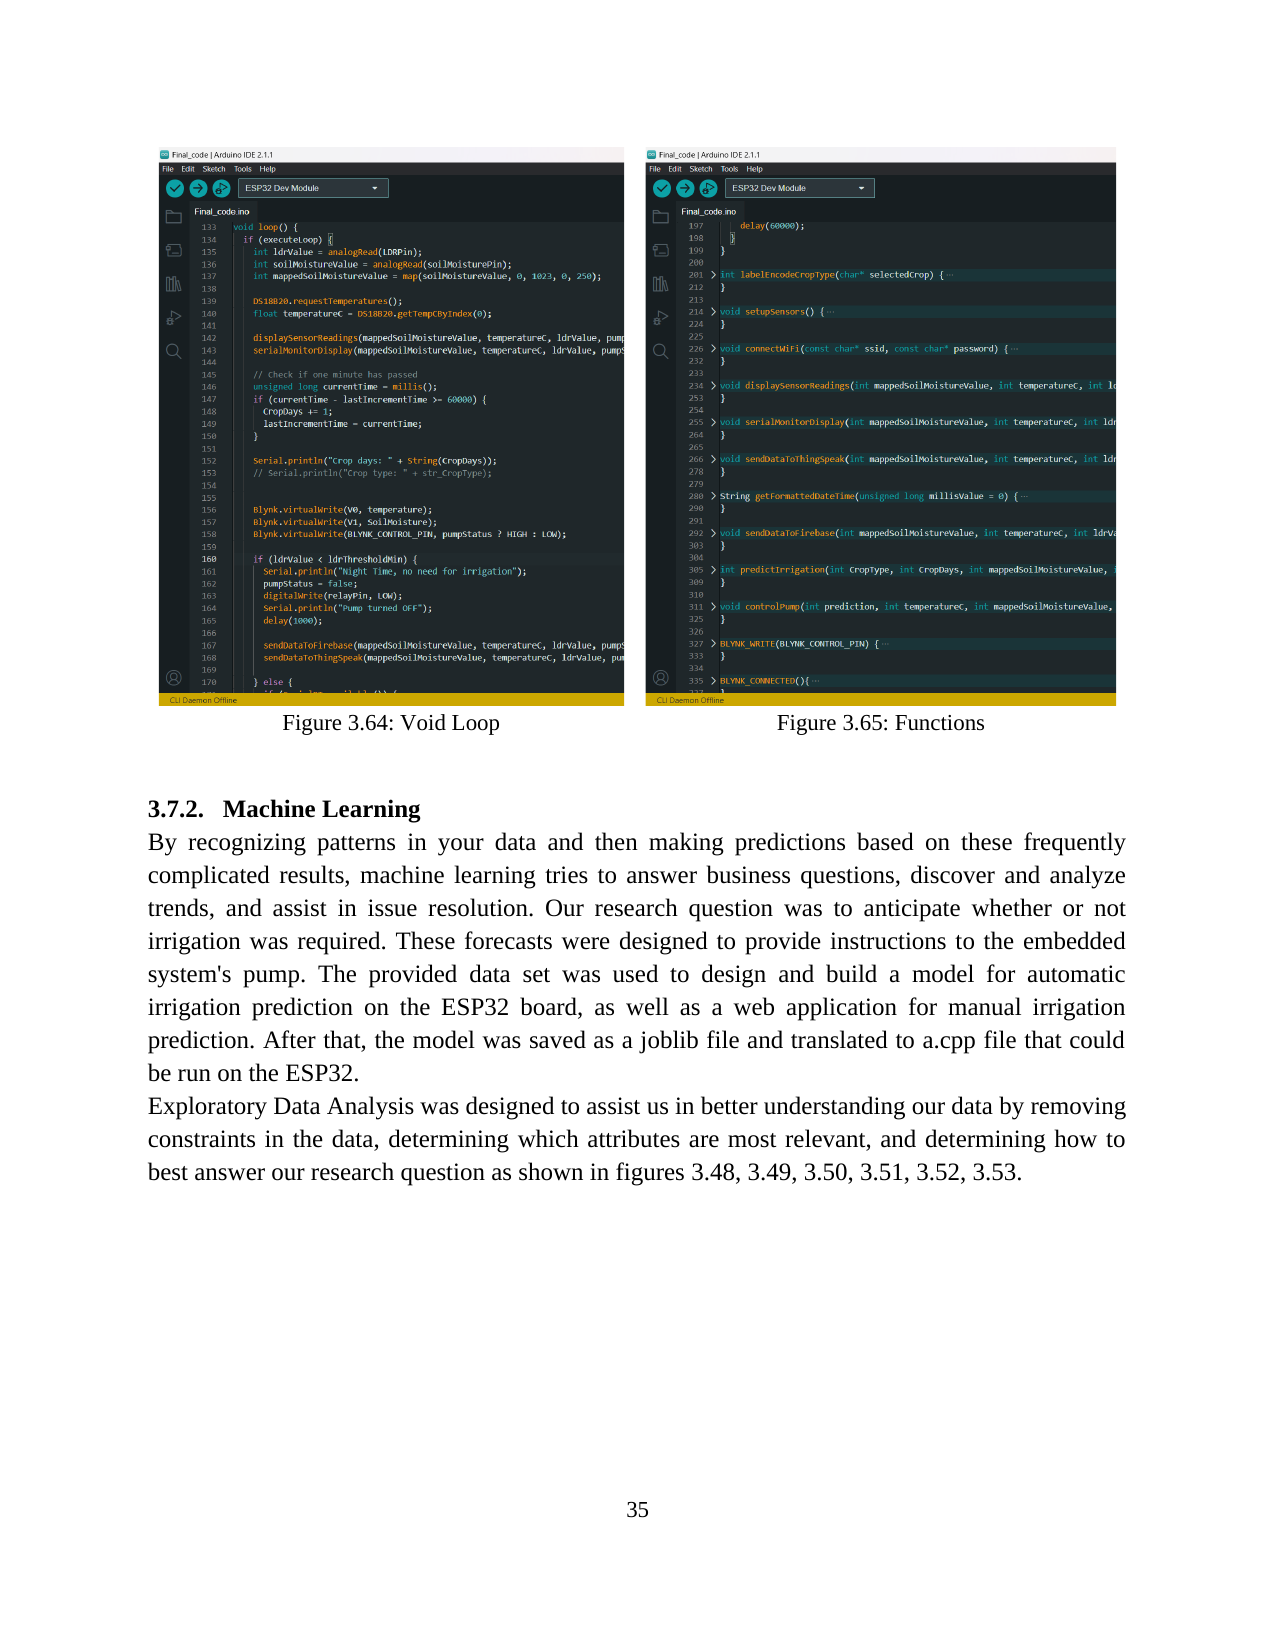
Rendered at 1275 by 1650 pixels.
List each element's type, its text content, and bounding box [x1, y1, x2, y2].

subtitle Machine Learning [148, 794, 1127, 822]
text Exploratory Data Analysis was designed to assist us in better understanding our data by removing constraints in the data, determining which attributes are most relevant, and determining how to best answer our research question as shown in figures 3.48, 3.49, 3.50, 3.51, 3.52, 3.53. [148, 1091, 1127, 1186]
picture [645, 147, 1117, 706]
picture [158, 147, 625, 706]
text By recognizing patterns in your data and then making predictions based on these frequently complicated results, machine learning tries to answer business questions, discover and analyze trends, and assist in issue resolution. Our research question was to anticipate whether or not irrigation was required. These forecasts were designed to provide instructions to the embedded system's pump. The provided data set was used to design and build a model for automatic irrigation prediction on the ESP32 board, as well as a web application for manual irrigation prediction. After that, the model was saved as a joblib file and translated to a.cpp file that could be run on the ESP32. [148, 827, 1127, 1087]
